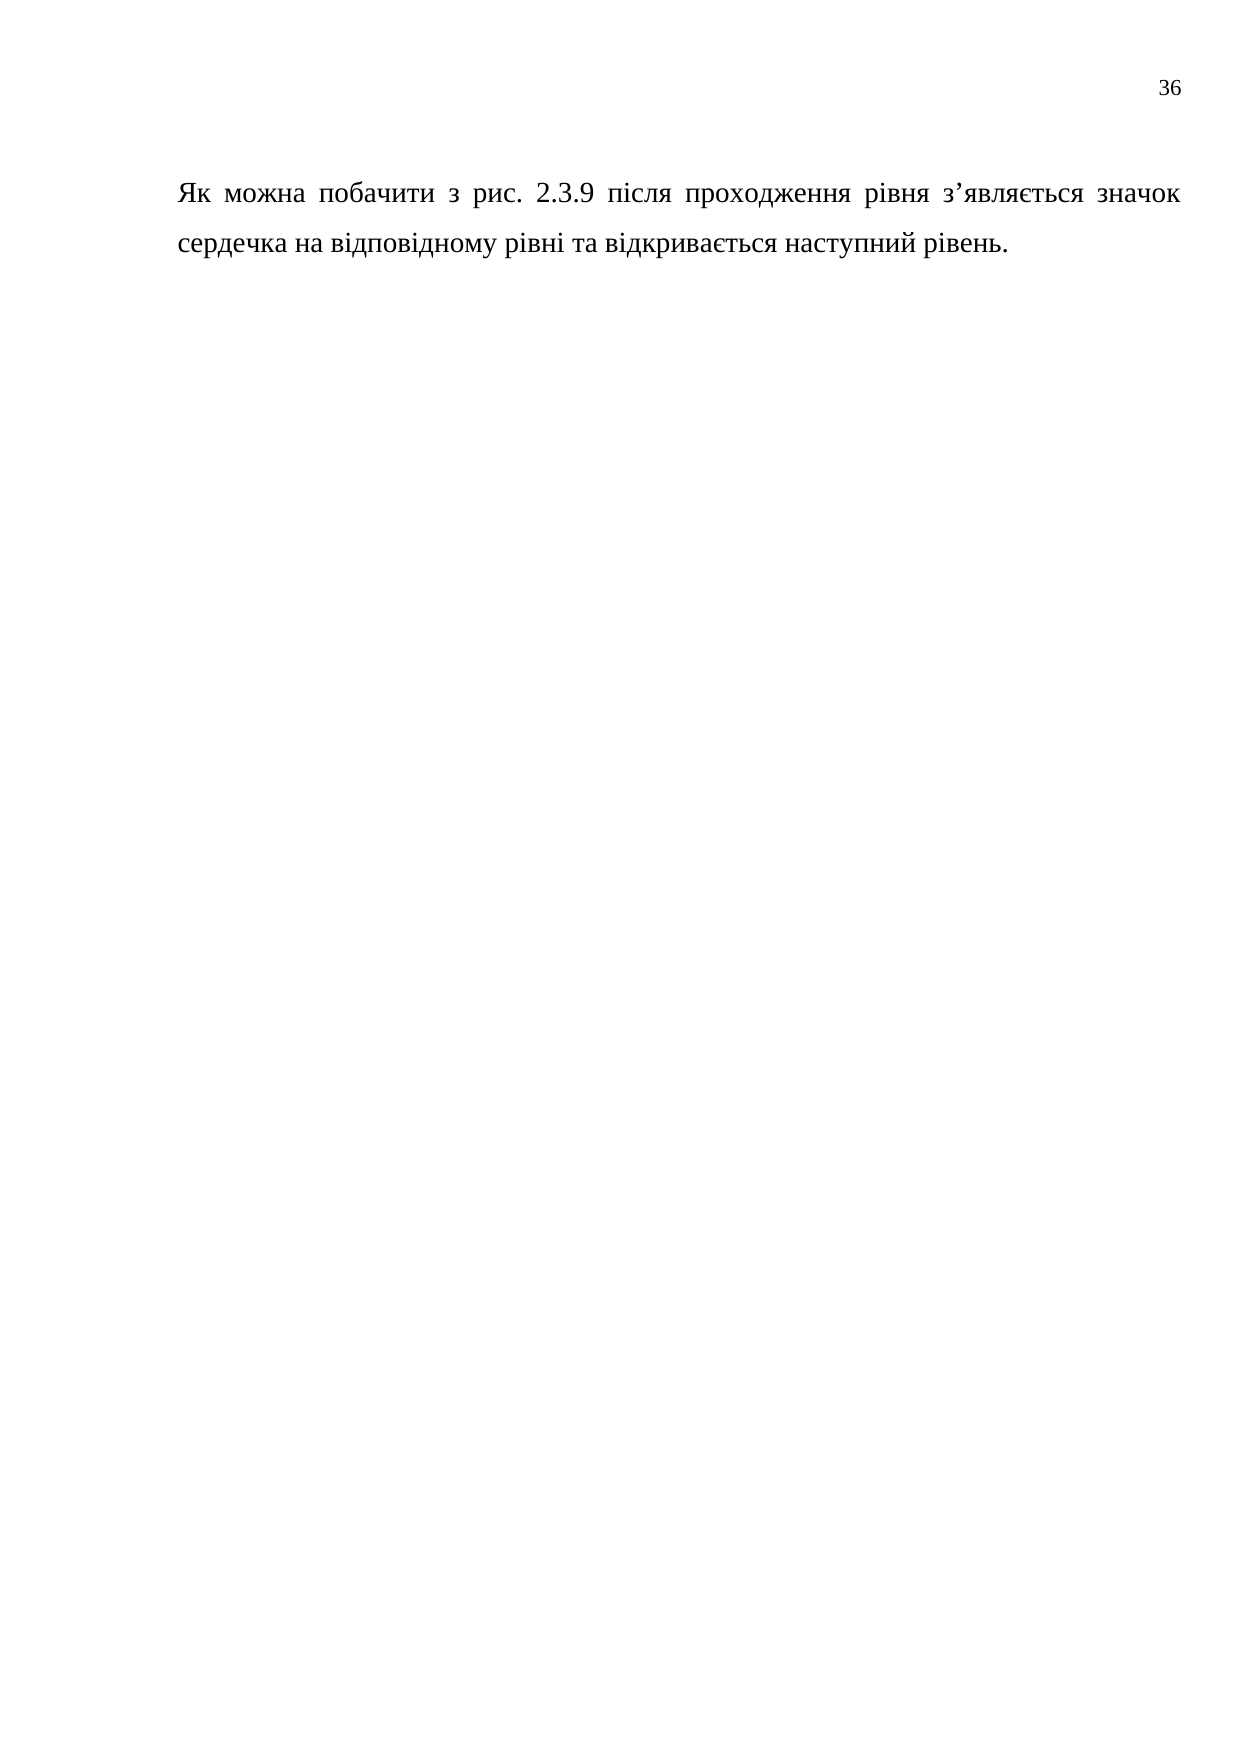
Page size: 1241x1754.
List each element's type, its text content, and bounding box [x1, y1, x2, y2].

text Як можна побачити з рис. 2.3.9 після проходження рівня з’являється значок сердечка на відповідному рівні та відкривається наступний рівень. [177, 175, 1181, 259]
